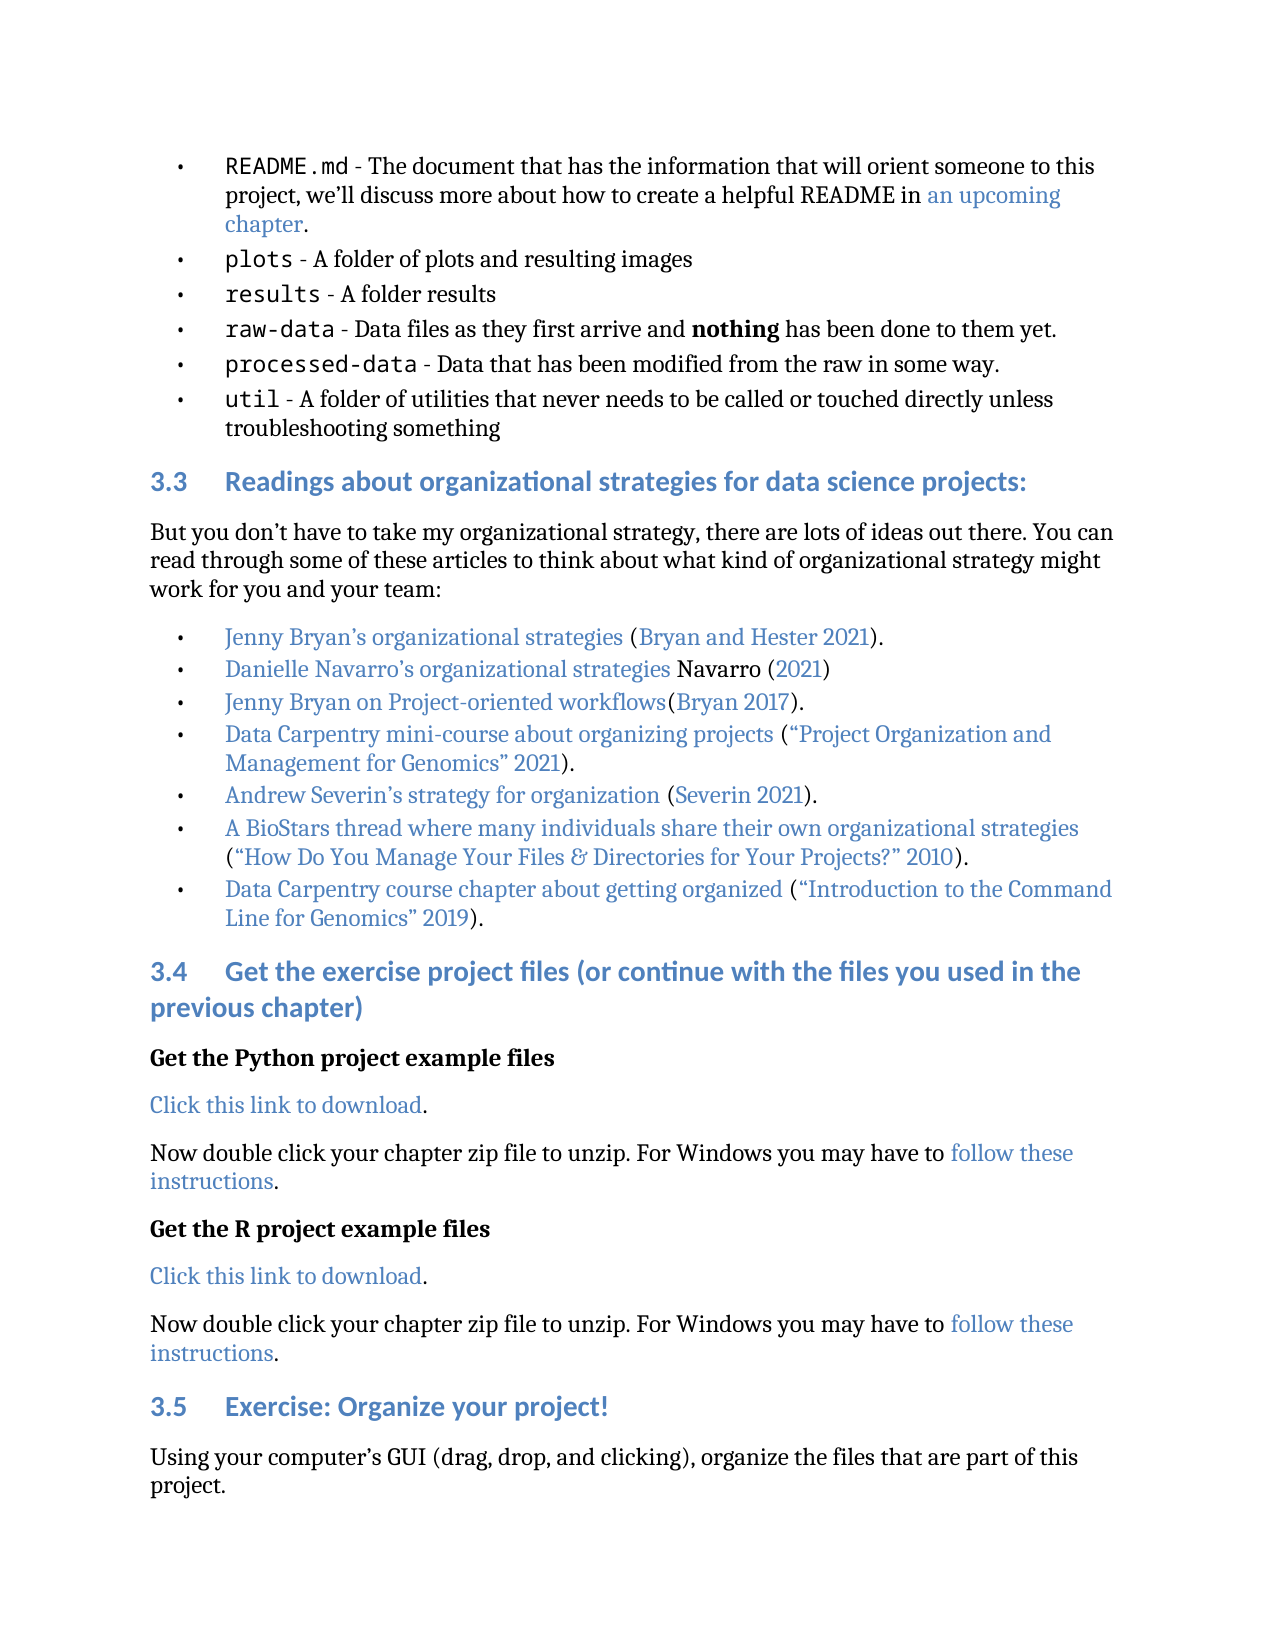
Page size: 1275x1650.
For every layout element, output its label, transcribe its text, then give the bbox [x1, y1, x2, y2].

list Danielle Navarro’s organizational strategies Navarro (2021) [175, 655, 1125, 684]
subtitle 3.5 Exercise: Organize your project! [150, 1388, 1125, 1424]
list raw-data - Data files as they first arrive and nothing has been done to them yet. [175, 312, 1125, 344]
text Now double click your chapter zip file to unzip. For Windows you may have to follow these instructions. [150, 1138, 1125, 1196]
subtitle 3.4 Get the exercise project files (or continue with the files you used in the previous chapter) [150, 953, 1125, 1025]
list processed-data - Data that has been modified from the raw in some way. [175, 347, 1125, 379]
list README.md - The document that has the information that will orient someone to this project, we’ll discuss more about how to create a helpful README in an upcoming chapter. [175, 150, 1125, 239]
list plots - A folder of plots and resulting images [175, 242, 1125, 274]
list Data Carpentry course chapter about getting organized (“Introduction to the Command Line for Genomics” 2019). [175, 875, 1125, 933]
list Andrew Severin’s strategy for organization (Severin 2021). [175, 781, 1125, 810]
text Click this link to download. [150, 1262, 1125, 1291]
text Using your computer’s GUI (drag, drop, and clicking), organize the files that are part of this project. [150, 1442, 1125, 1500]
text Now double click your chapter zip file to unzip. For Windows you may have to follow these instructions. [150, 1310, 1125, 1367]
text But you don’t have to take my organizational strategy, there are lots of ideas out there. You can read through some of these articles to think about what kind of organizational strategy might work for you and your team: [150, 518, 1125, 604]
list Jenny Bryan on Project-oriented workflows(Bryan 2017). [175, 688, 1125, 716]
text Click this link to download. [150, 1091, 1125, 1120]
list Data Carpentry mini-course about organizing projects (“Project Organization and Management for Genomics” 2021). [175, 720, 1125, 778]
list results - A folder results [175, 277, 1125, 309]
list util - A folder of utilities that never needs to be called or touched directly unless troubleshooting something [175, 382, 1125, 442]
text Get the Python project example files [150, 1043, 1125, 1072]
list Jenny Bryan’s organizational strategies (Bryan and Hester 2021). [175, 623, 1125, 651]
text Get the R project example files [150, 1215, 1125, 1243]
subtitle 3.3 Readings about organizational strategies for data science projects: [150, 463, 1125, 499]
list A BioStars thread where many individuals share their own organizational strategies (“How Do You Manage Your Files & Directories for Your Projects?” 2010). [175, 814, 1125, 871]
